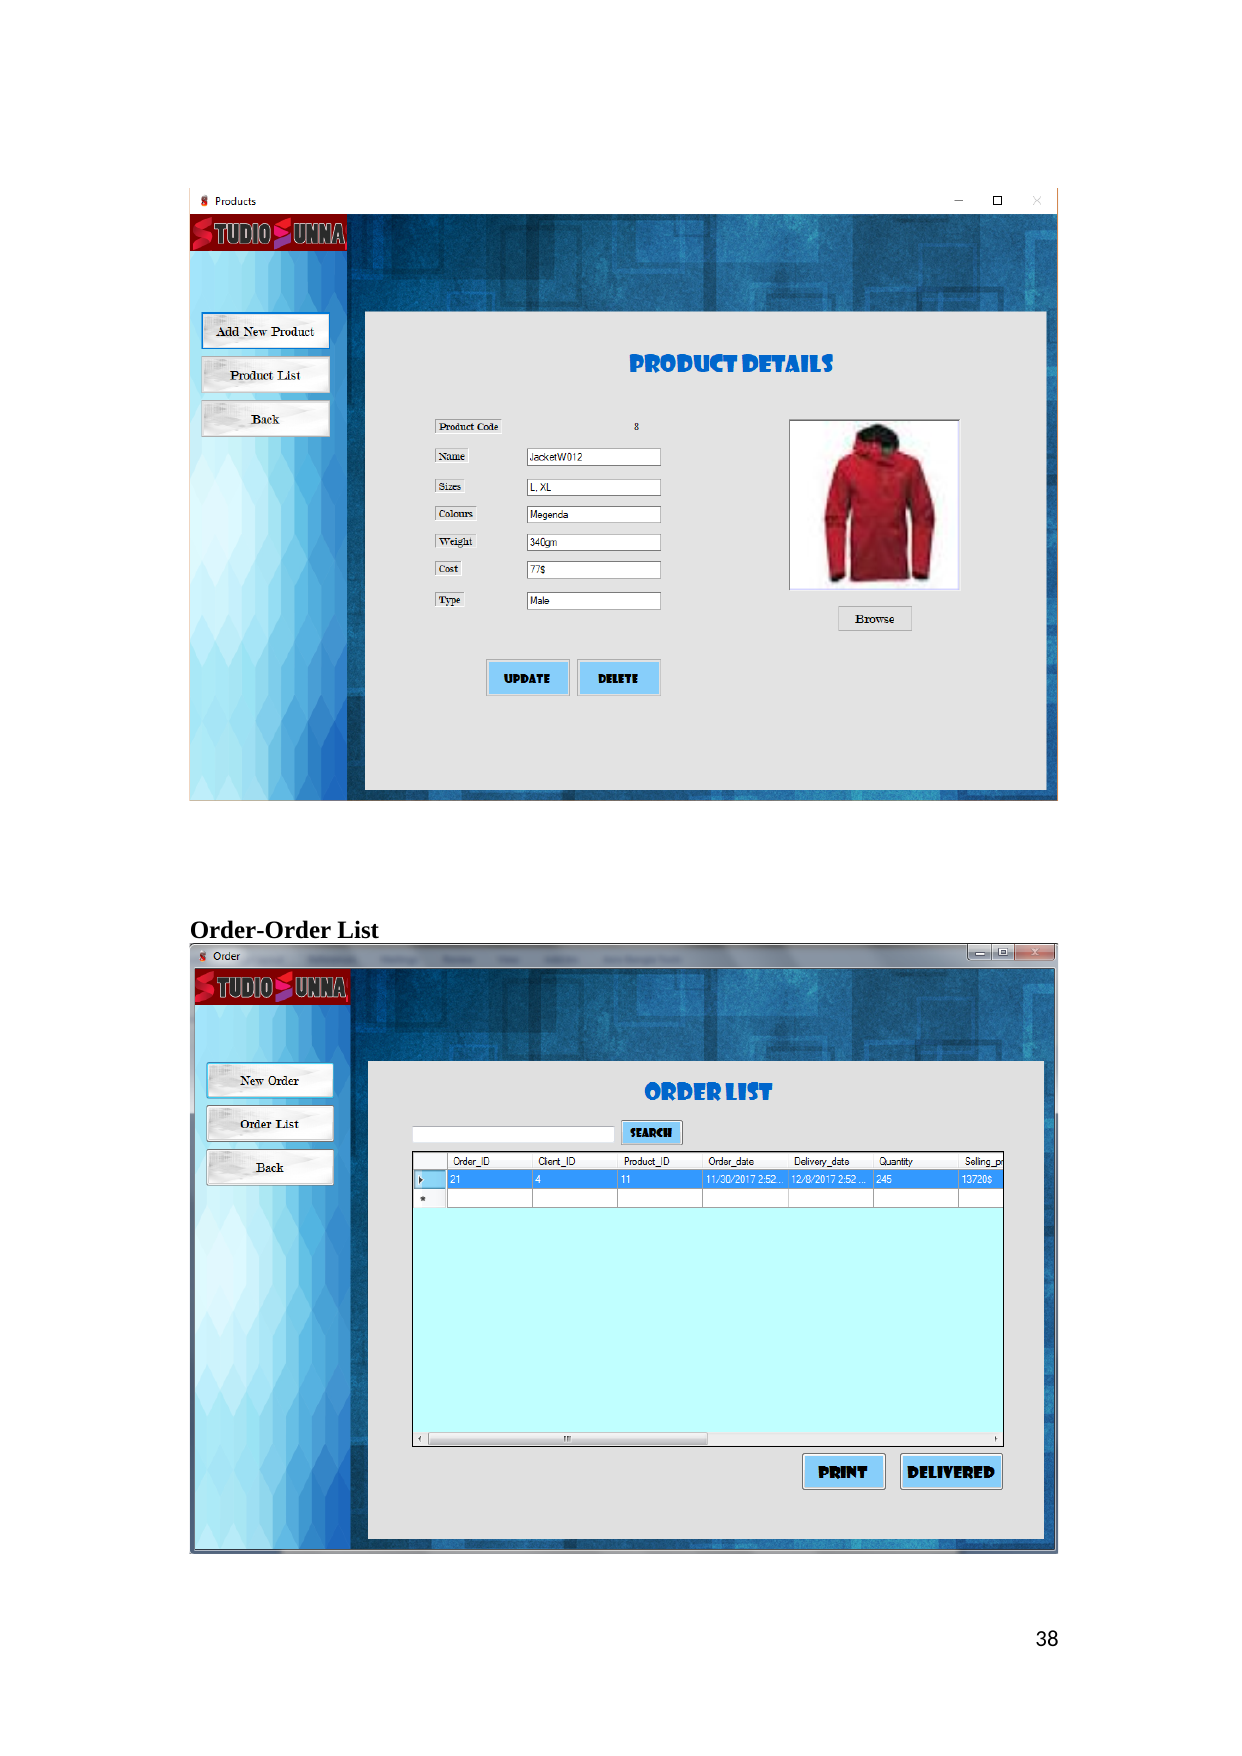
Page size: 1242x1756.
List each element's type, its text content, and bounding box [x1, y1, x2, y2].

picture [189, 943, 1059, 1554]
picture [189, 188, 1059, 801]
text Order-Order List [189, 915, 1058, 943]
